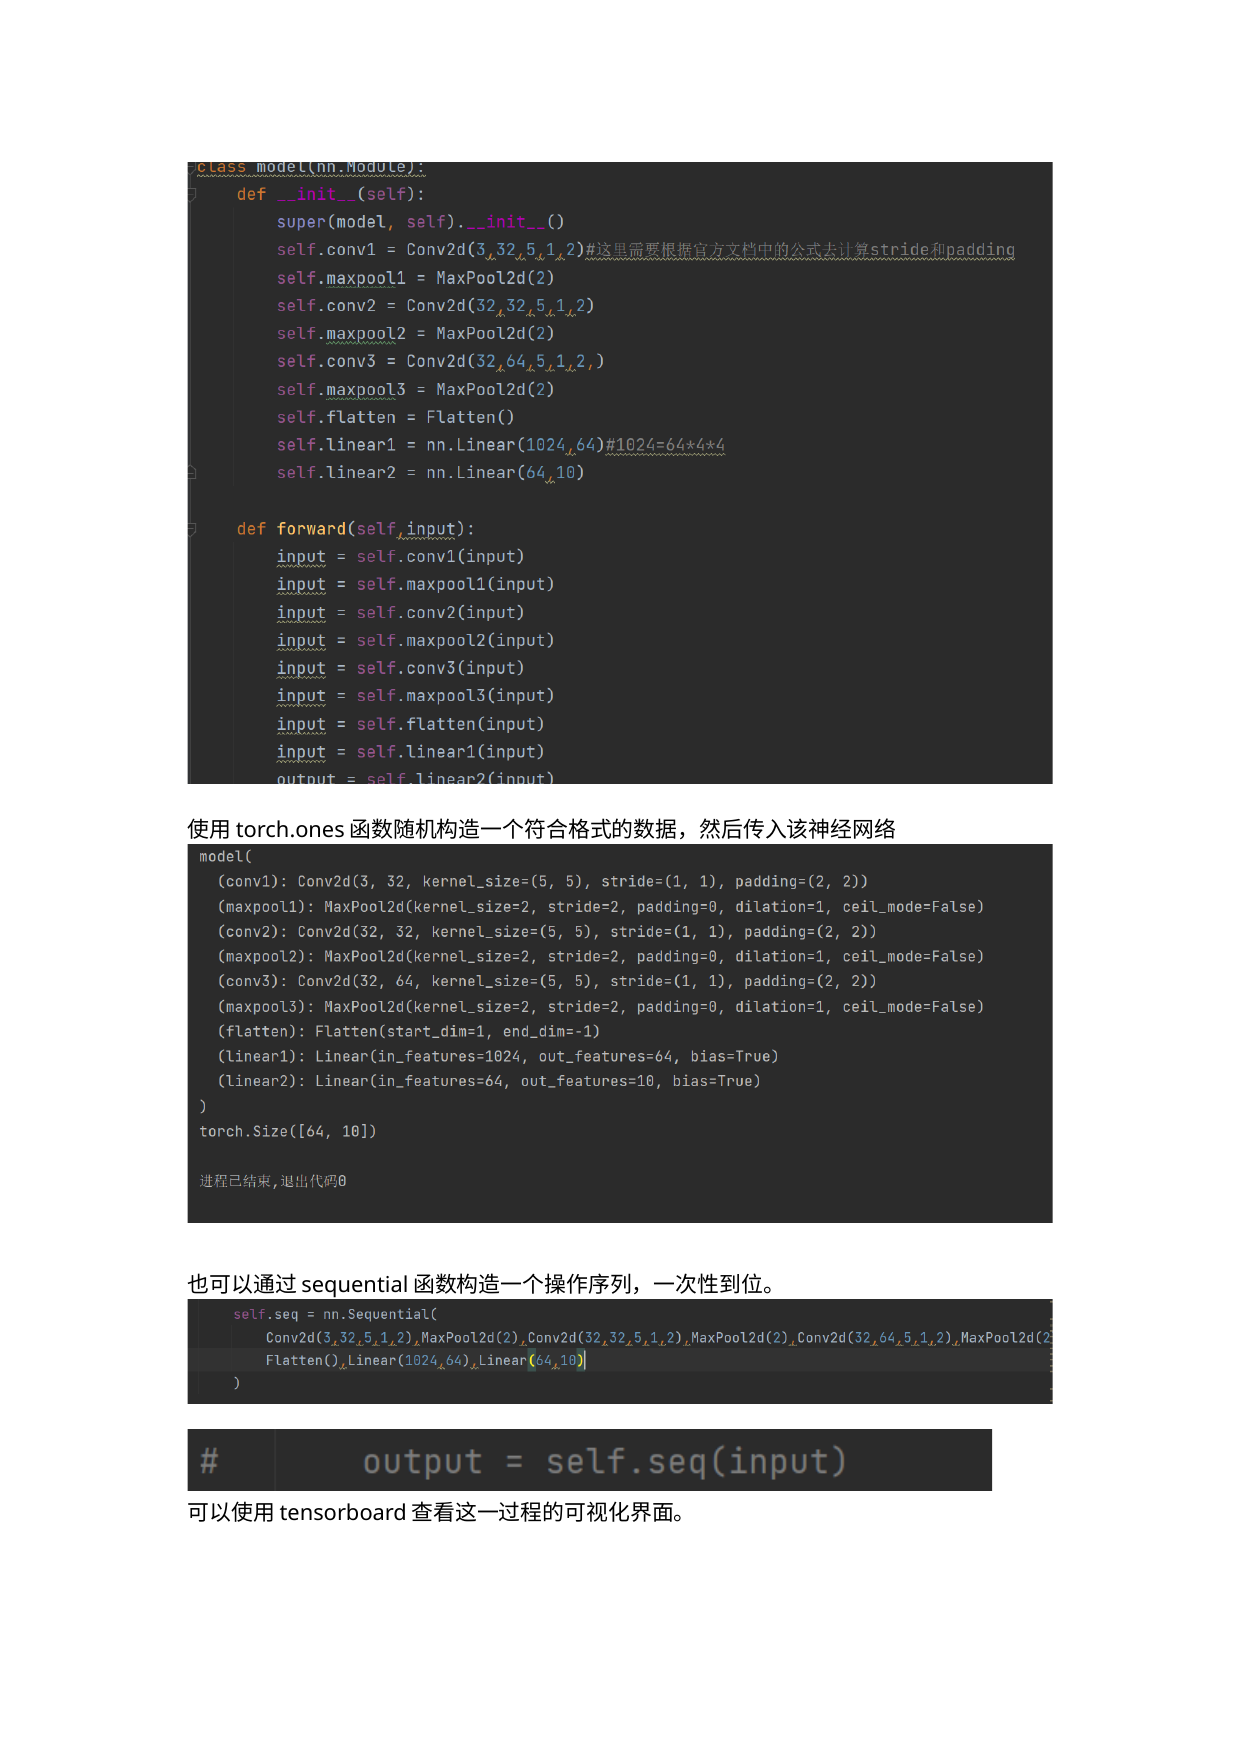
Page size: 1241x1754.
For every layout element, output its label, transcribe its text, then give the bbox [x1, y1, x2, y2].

picture [187, 844, 1053, 1223]
text 使用torch.ones函数随机构造一个符合格式的数据，然后传入该神经网络 [187, 812, 1053, 844]
picture [187, 1299, 1053, 1404]
picture [187, 162, 1053, 784]
picture [187, 1429, 993, 1491]
text 也可以通过sequential函数构造一个操作序列，一次性到位。 [187, 1267, 1053, 1299]
text 可以使用tensorboard查看这一过程的可视化界面。 [187, 1494, 1053, 1527]
